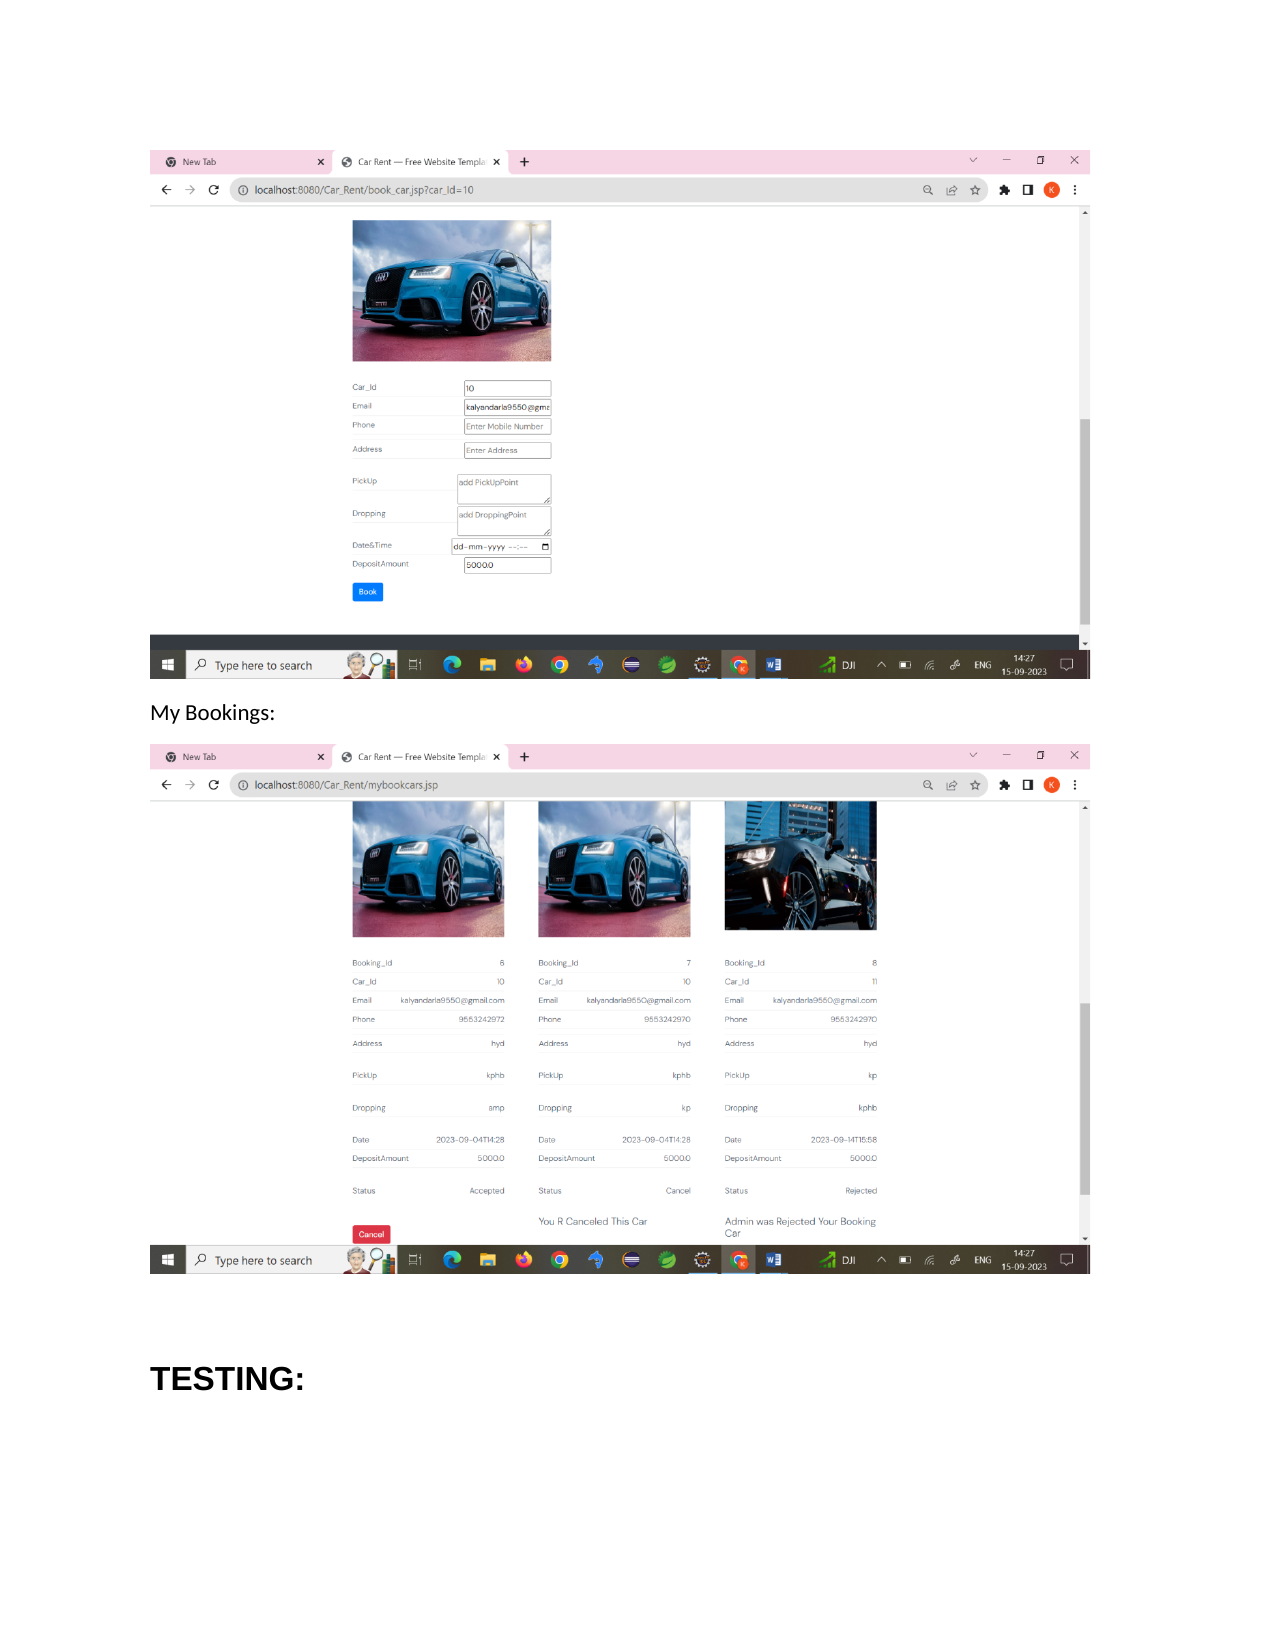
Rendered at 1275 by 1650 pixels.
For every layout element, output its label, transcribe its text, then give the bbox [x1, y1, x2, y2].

picture [150, 744, 1091, 1274]
text My Bookings: [150, 698, 1125, 726]
text TESTING: [150, 1359, 1125, 1398]
picture [150, 150, 1091, 679]
